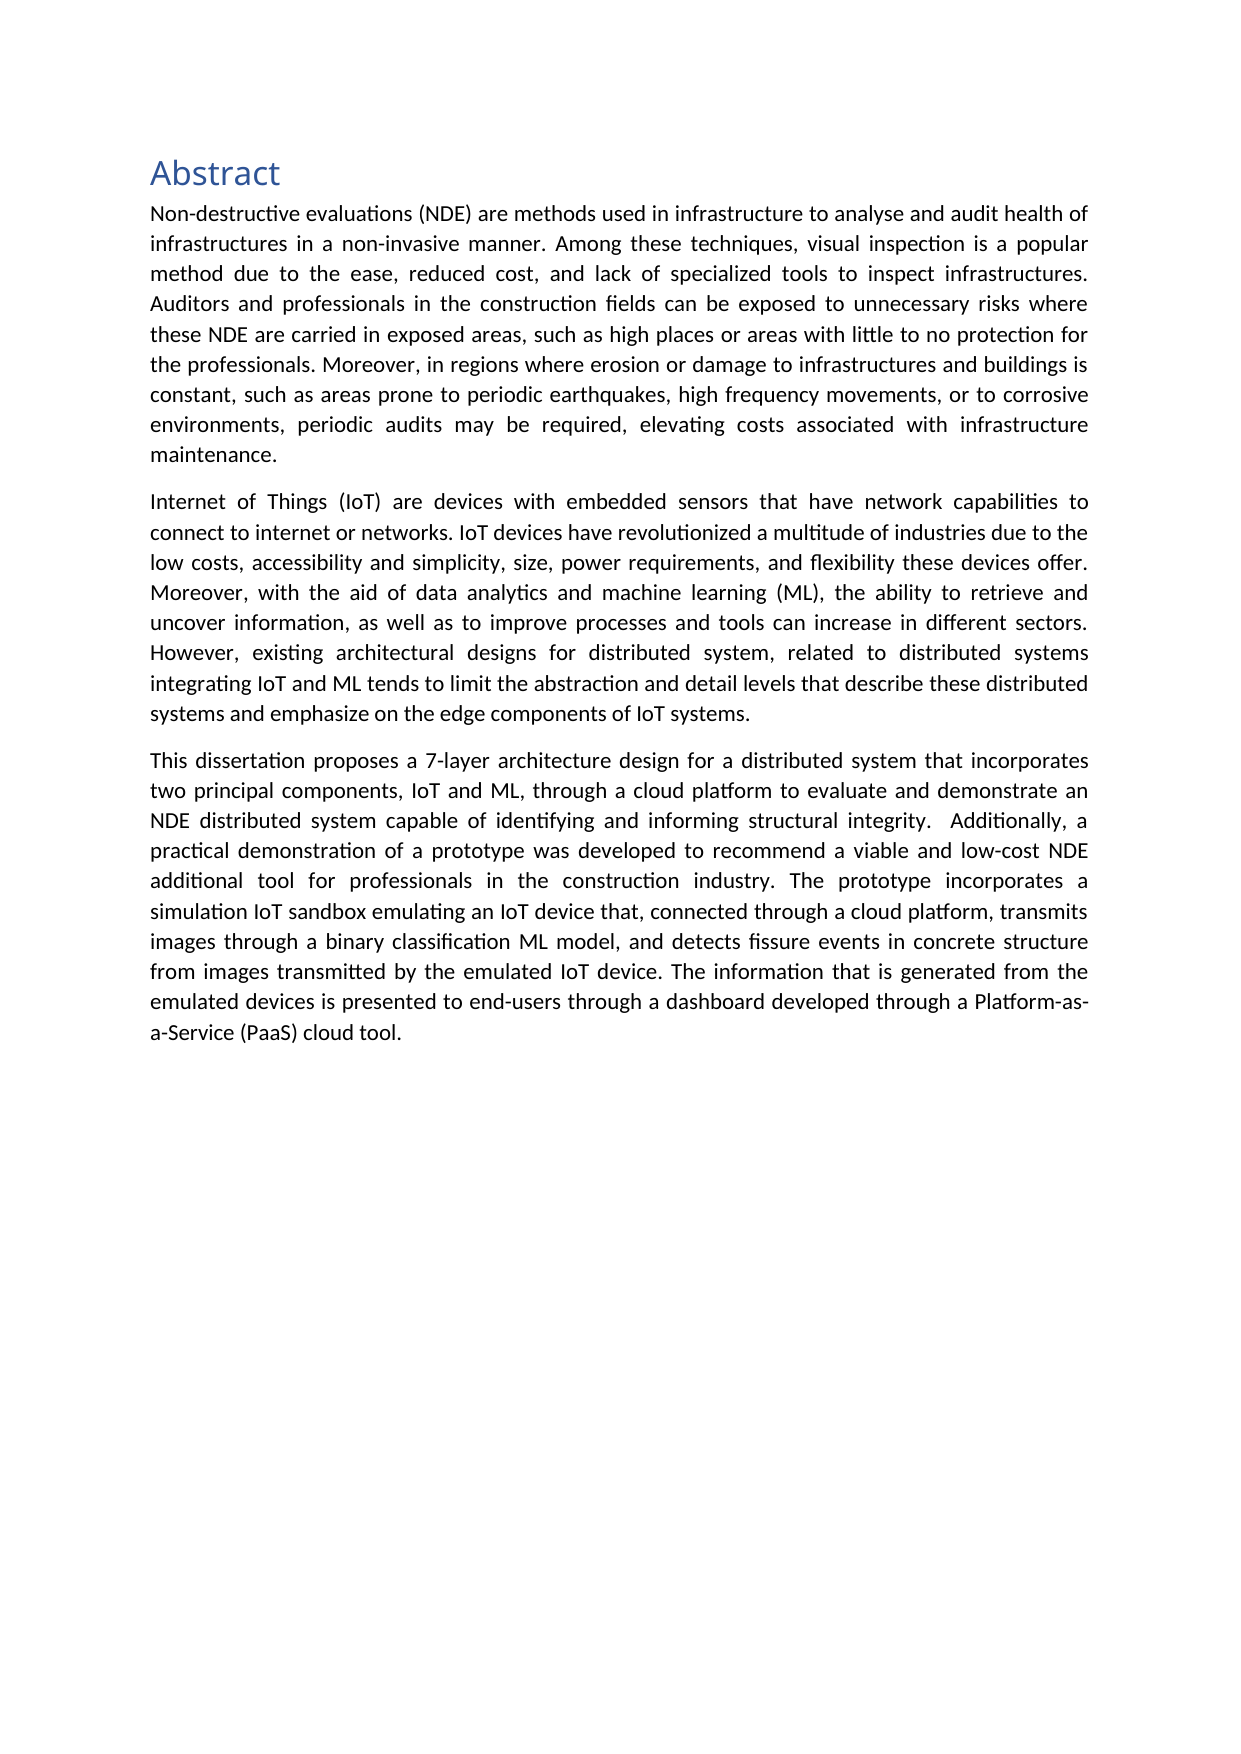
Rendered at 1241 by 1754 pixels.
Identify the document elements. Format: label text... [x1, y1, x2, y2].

text Non-destructive evaluations (NDE) are methods used in infrastructure to analyse and audit health of infrastructures in a non-invasive manner. Among these techniques, visual inspection is a popular method due to the ease, reduced cost, and lack of specialized tools to inspect infrastructures. Auditors and professionals in the construction fields can be exposed to unnecessary risks where these NDE are carried in exposed areas, such as high places or areas with little to no protection for the professionals. Moreover, in regions where erosion or damage to infrastructures and buildings is constant, such as areas prone to periodic earthquakes, high frequency movements, or to corrosive environments, periodic audits may be required, elevating costs associated with infrastructure maintenance. [150, 199, 1090, 469]
subtitle Abstract [150, 150, 1090, 195]
text This dissertation proposes a 7-layer architecture design for a distributed system that incorporates two principal components, IoT and ML, through a cloud platform to evaluate and demonstrate an NDE distributed system capable of identifying and informing structural integrity. Additionally, a practical demonstration of a prototype was developed to recommend a viable and low-cost NDE additional tool for professionals in the construction industry. The prototype incorporates a simulation IoT sandbox emulating an IoT device that, connected through a cloud platform, transmits images through a binary classification ML model, and detects fissure events in concrete structure from images transmitted by the emulated IoT device. The information that is generated from the emulated devices is presented to end-users through a dashboard developed through a Platform-as-a-Service (PaaS) cloud tool. [150, 746, 1090, 1046]
text Internet of Things (IoT) are devices with embedded sensors that have network capabilities to connect to internet or networks. IoT devices have revolutionized a multitude of industries due to the low costs, accessibility and simplicity, size, power requirements, and flexibility these devices offer. Moreover, with the aid of data analytics and machine learning (ML), the ability to retrieve and uncover information, as well as to improve processes and tools can increase in different sectors. However, existing architectural designs for distributed system, related to distributed systems integrating IoT and ML tends to limit the abstraction and detail levels that describe these distributed systems and emphasize on the edge components of IoT systems. [150, 487, 1090, 727]
